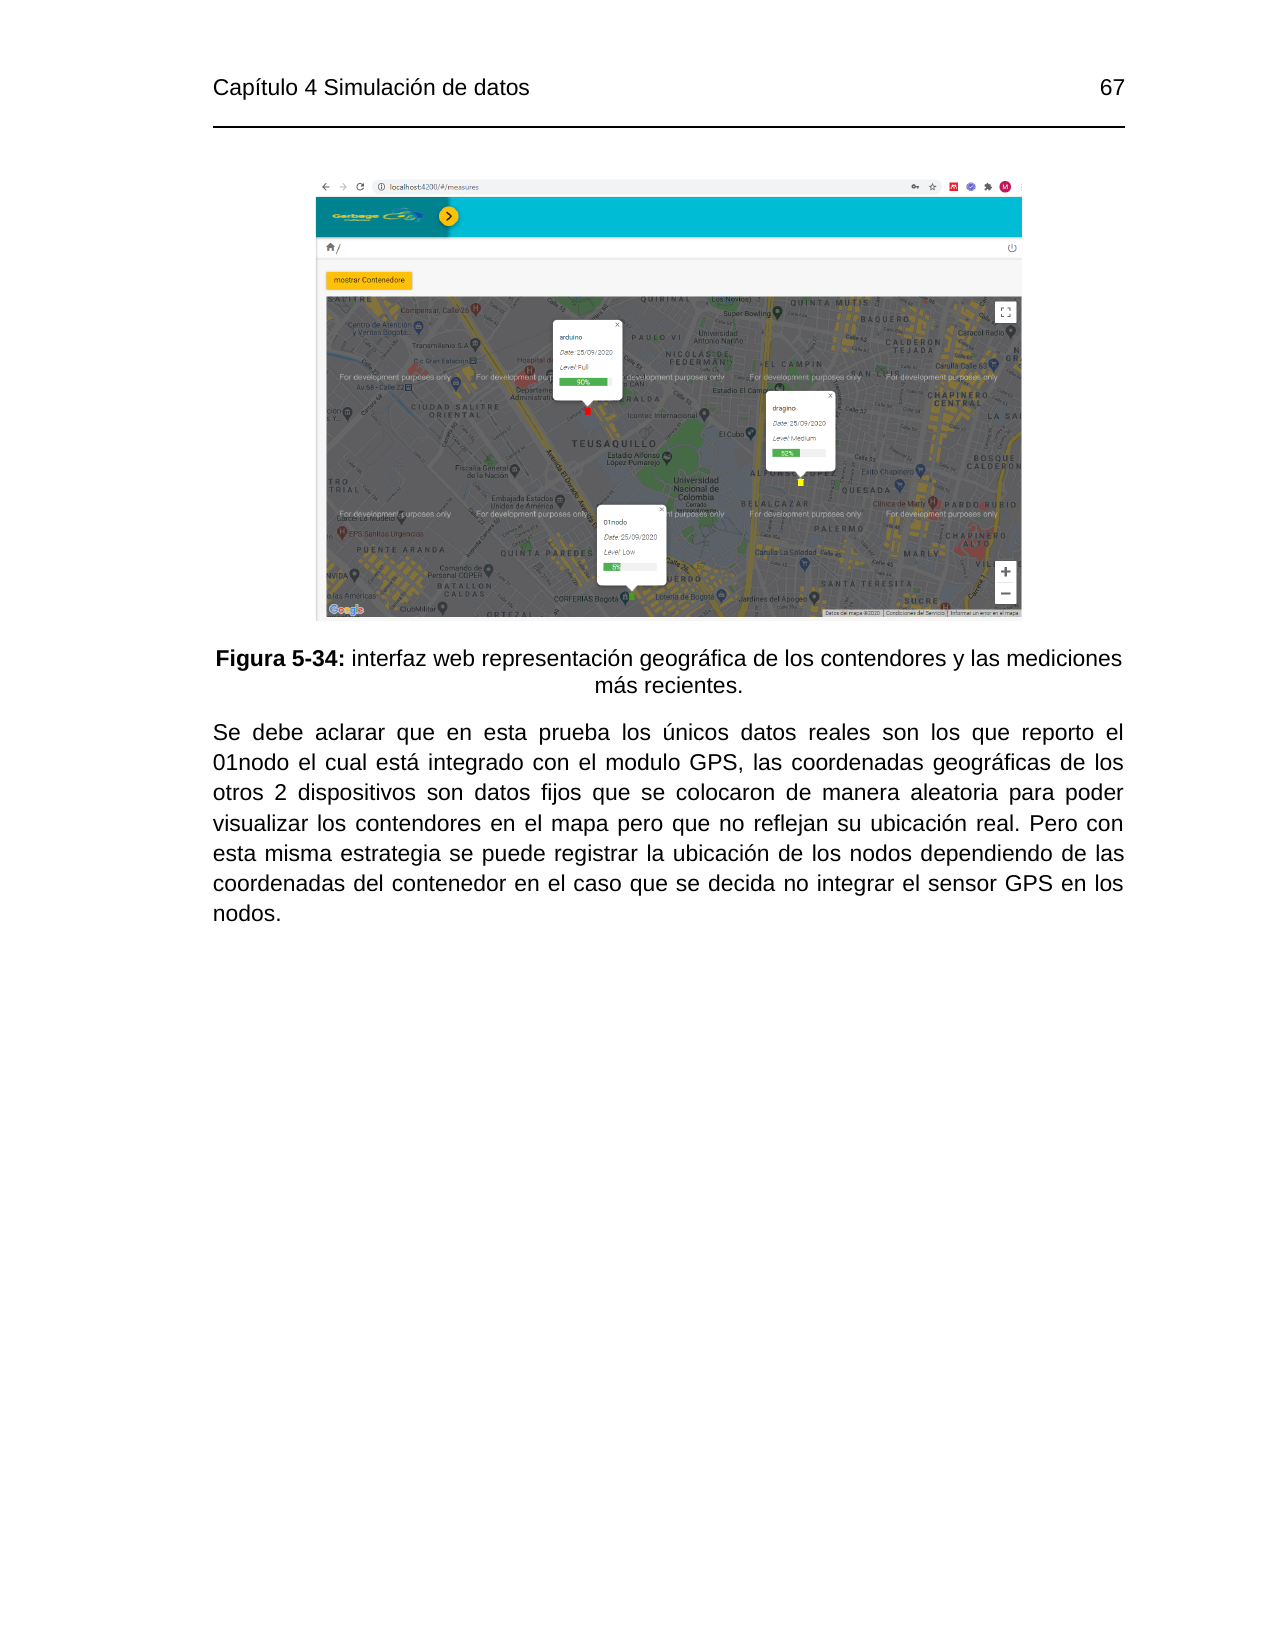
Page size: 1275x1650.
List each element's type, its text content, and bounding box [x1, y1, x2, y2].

text Figura 5-34: interfaz web representación geográfica de los contendores y las mediciones más recientes. [213, 645, 1125, 698]
picture [315, 178, 1022, 621]
text Se debe aclarar que en esta prueba los únicos datos reales son los que reporto el 01nodo el cual está integrado con el modulo GPS, las coordenadas geográficas de los otros 2 dispositivos son datos fijos que se colocaron de manera aleatoria para poder visualizar los contendores en el mapa pero que no reflejan su ubicación real. Pero con esta misma estrategia se puede registrar la ubicación de los nodos dependiendo de las coordenadas del contenedor en el caso que se decida no integrar el sensor GPS en los nodos. [213, 719, 1125, 927]
